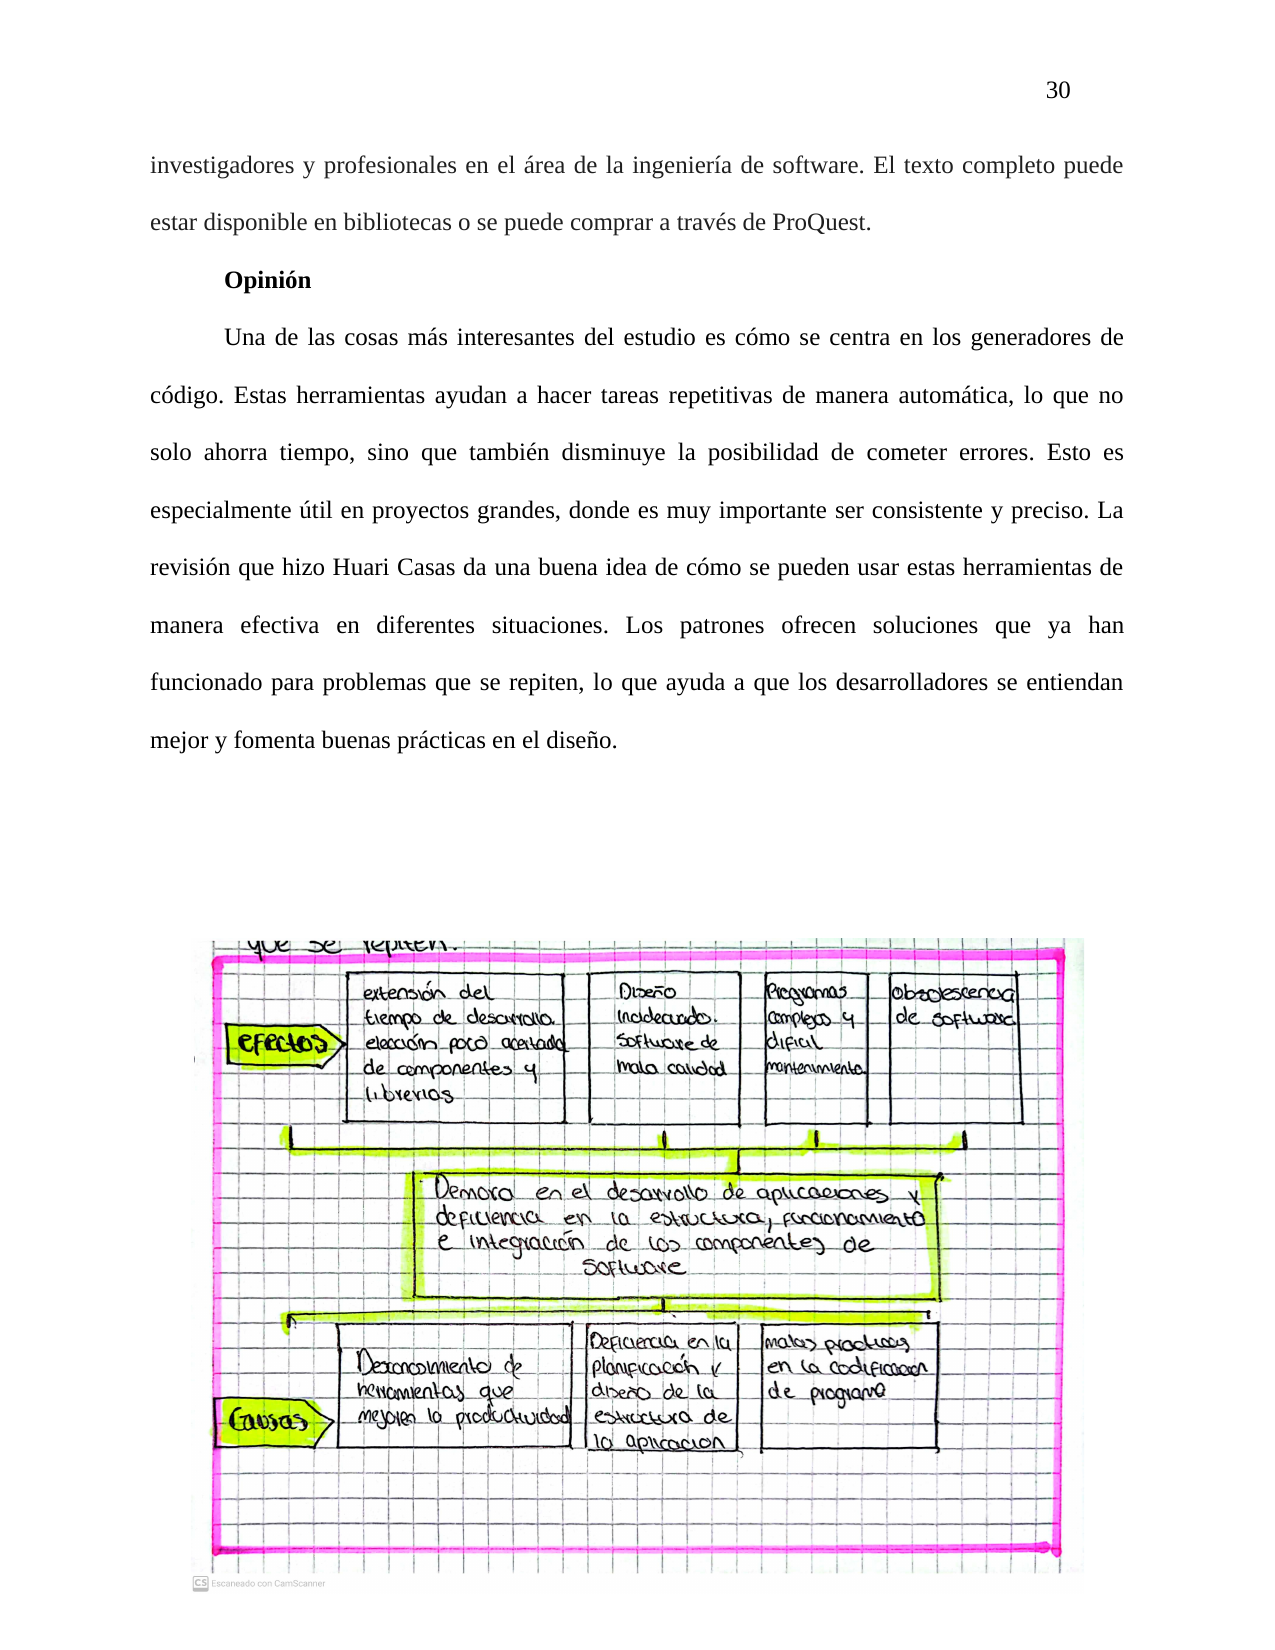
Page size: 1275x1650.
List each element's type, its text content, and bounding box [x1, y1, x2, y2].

text Una de las cosas más interesantes del estudio es cómo se centra en los generadores de código. Estas herramientas ayudan a hacer tareas repetitivas de manera automática, lo que no solo ahorra tiempo, sino que también disminuye la posibilidad de cometer errores. Esto es especialmente útil en proyectos grandes, donde es muy importante ser consistente y preciso. La revisión que hizo Huari Casas da una buena idea de cómo se pueden usar estas herramientas de manera efectiva en diferentes situaciones. Los patrones ofrecen soluciones que ya han funcionado para problemas que se repiten, lo que ayuda a que los desarrolladores se entiendan mejor y fomenta buenas prácticas en el diseño. [150, 322, 1125, 754]
picture [190, 938, 1085, 1594]
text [150, 179, 1125, 236]
text Opinión [150, 265, 1125, 294]
